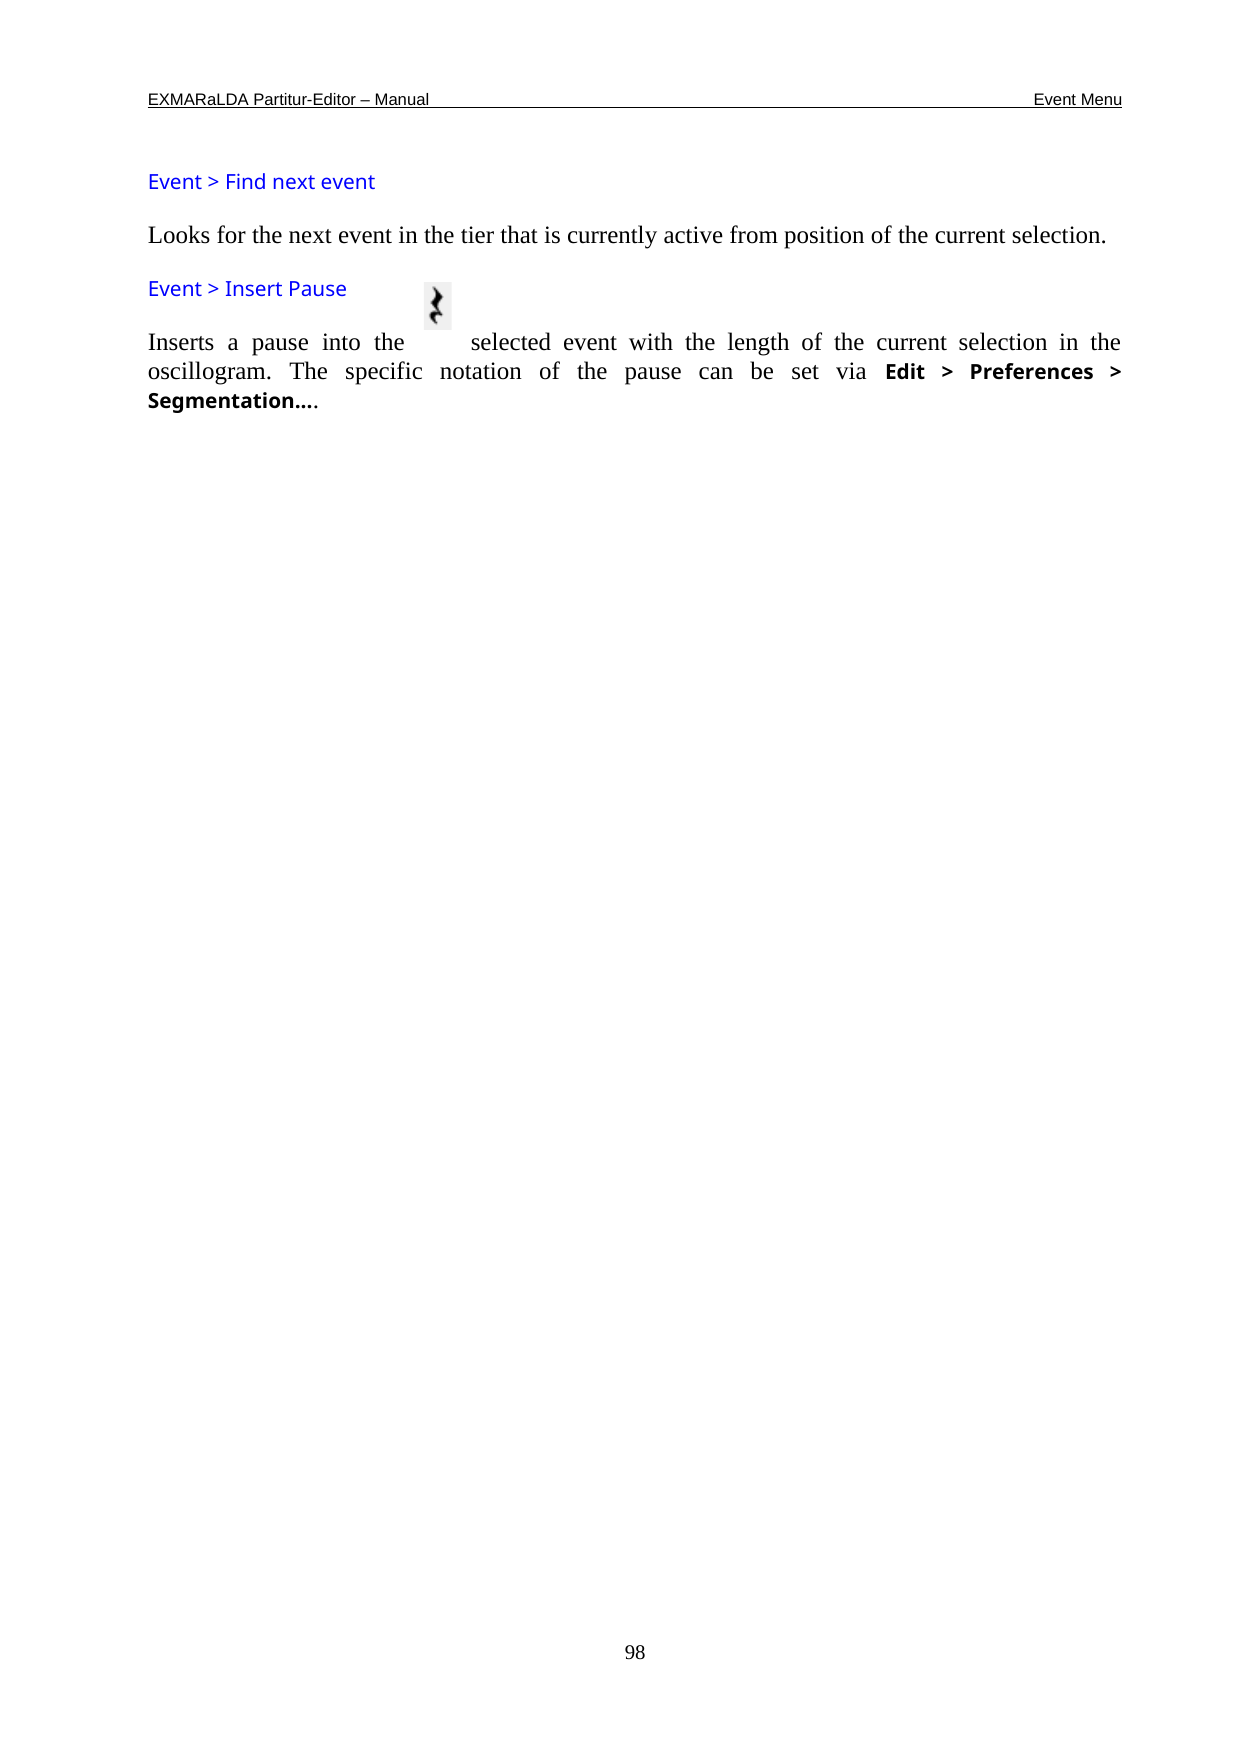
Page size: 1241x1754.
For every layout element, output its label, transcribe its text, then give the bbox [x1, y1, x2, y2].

text Inserts a pause into the selected event with the length of the current selection in the oscillogram. The specific notation of the pause can be set via Edit > Preferences > Segmentation.... [148, 327, 1122, 415]
picture [423, 282, 452, 330]
subtitle Event > Find next event [148, 167, 1122, 195]
subtitle Event > Insert Pause [148, 274, 1122, 302]
text Looks for the next event in the tier that is currently active from position of the current selection. [148, 220, 1122, 249]
